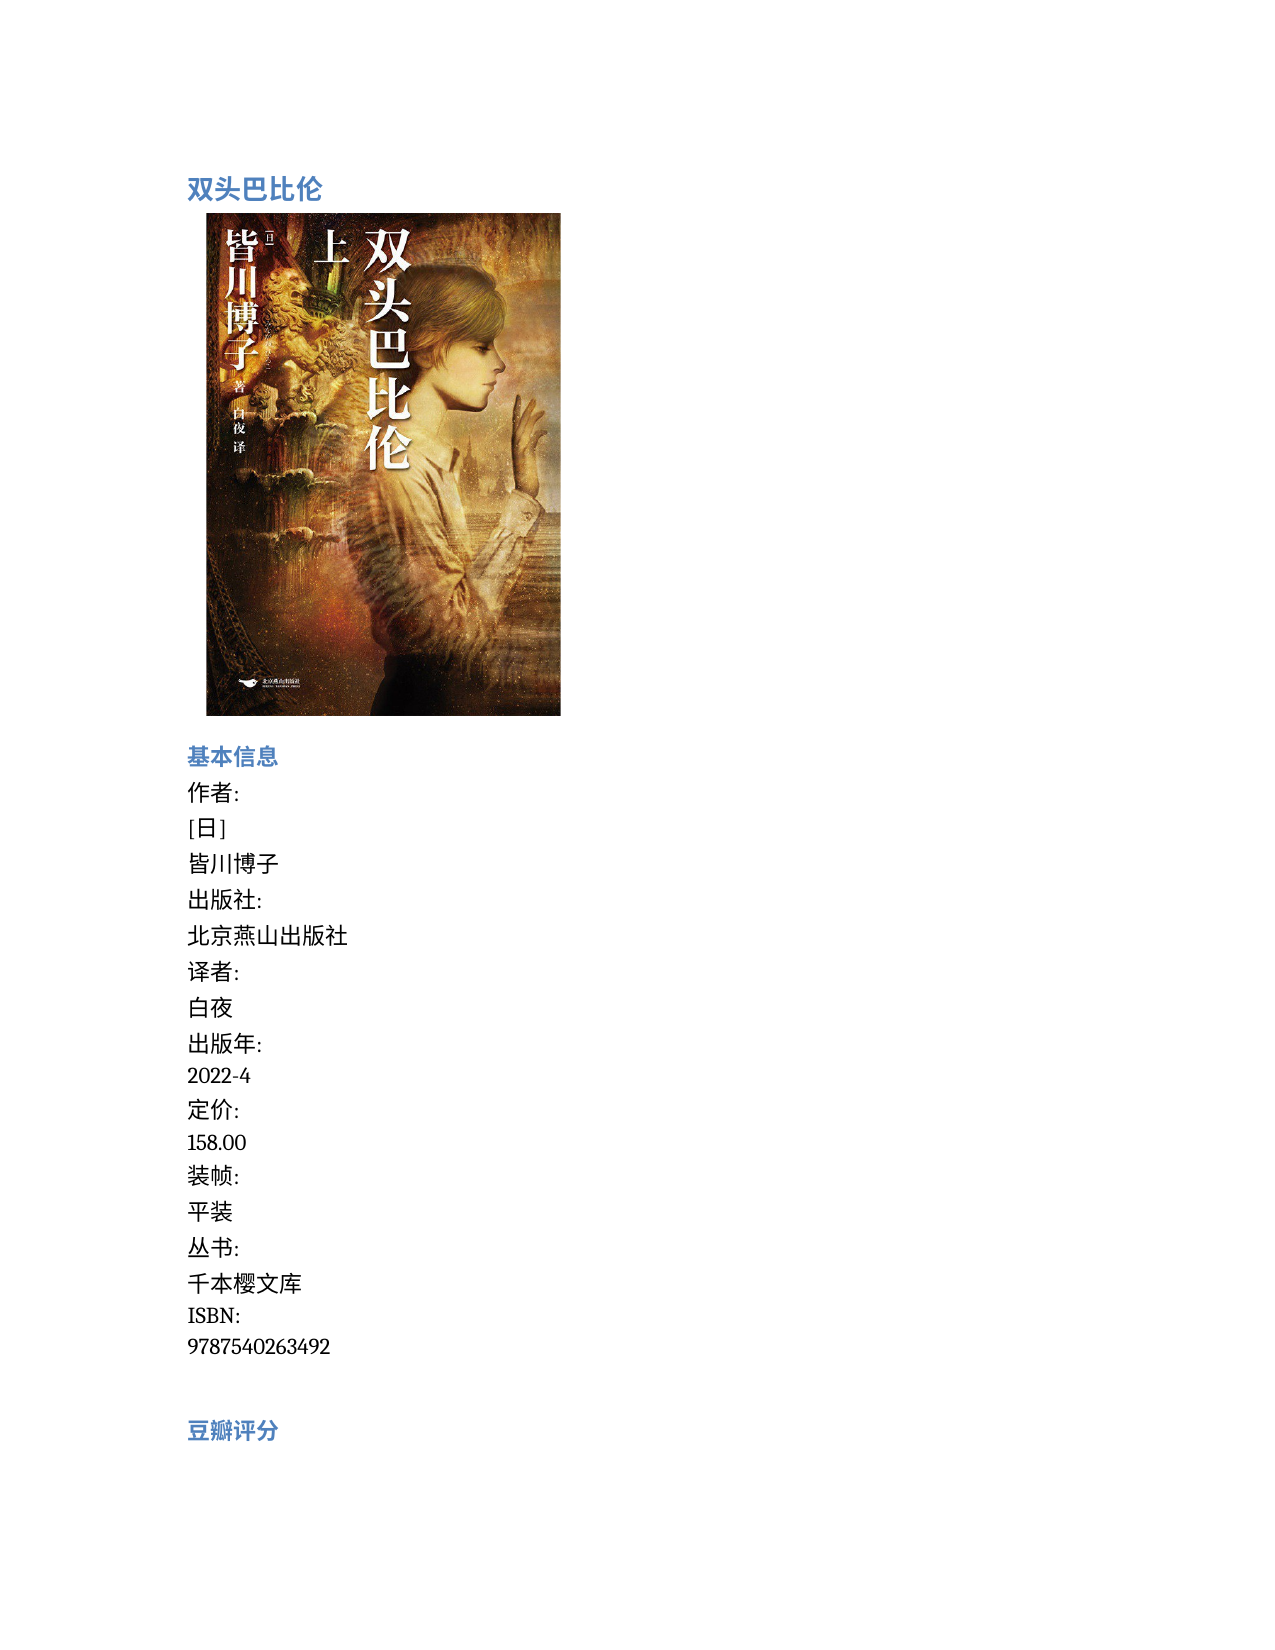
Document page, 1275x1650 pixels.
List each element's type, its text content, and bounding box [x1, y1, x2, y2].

subtitle 豆瓣评分 [187, 1415, 1087, 1446]
subtitle 基本信息 [187, 741, 1087, 772]
picture [206, 213, 561, 716]
subtitle 双头巴比伦 [187, 171, 1087, 208]
text 作者: [日] 皆川博子 出版社: 北京燕山出版社 译者: 白夜 出版年: 2022-4 定价: 158.00 装帧: 平装 丛书: 千本樱文库 ISBN: 9787540263492 [187, 776, 1087, 1390]
